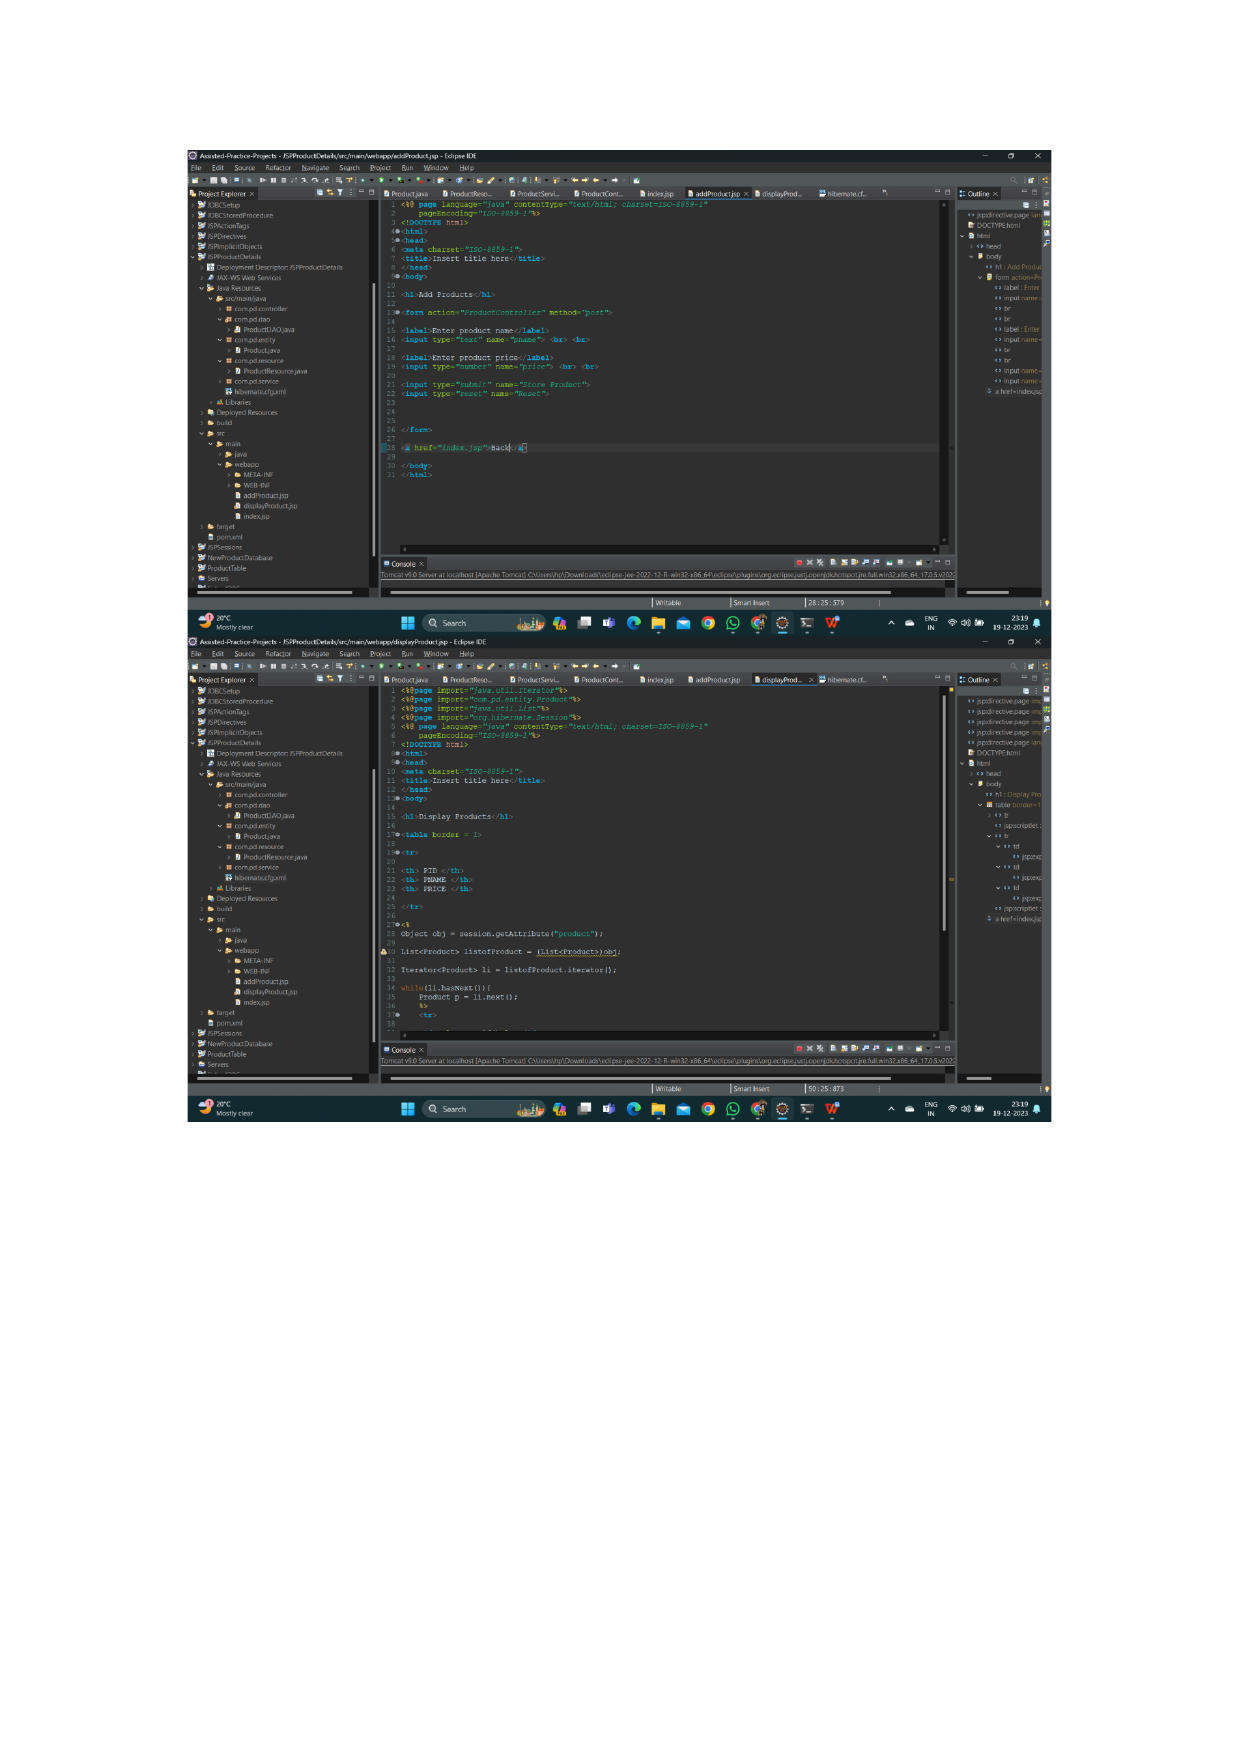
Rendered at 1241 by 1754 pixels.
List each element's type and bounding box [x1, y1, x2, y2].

picture [187, 150, 1052, 1122]
